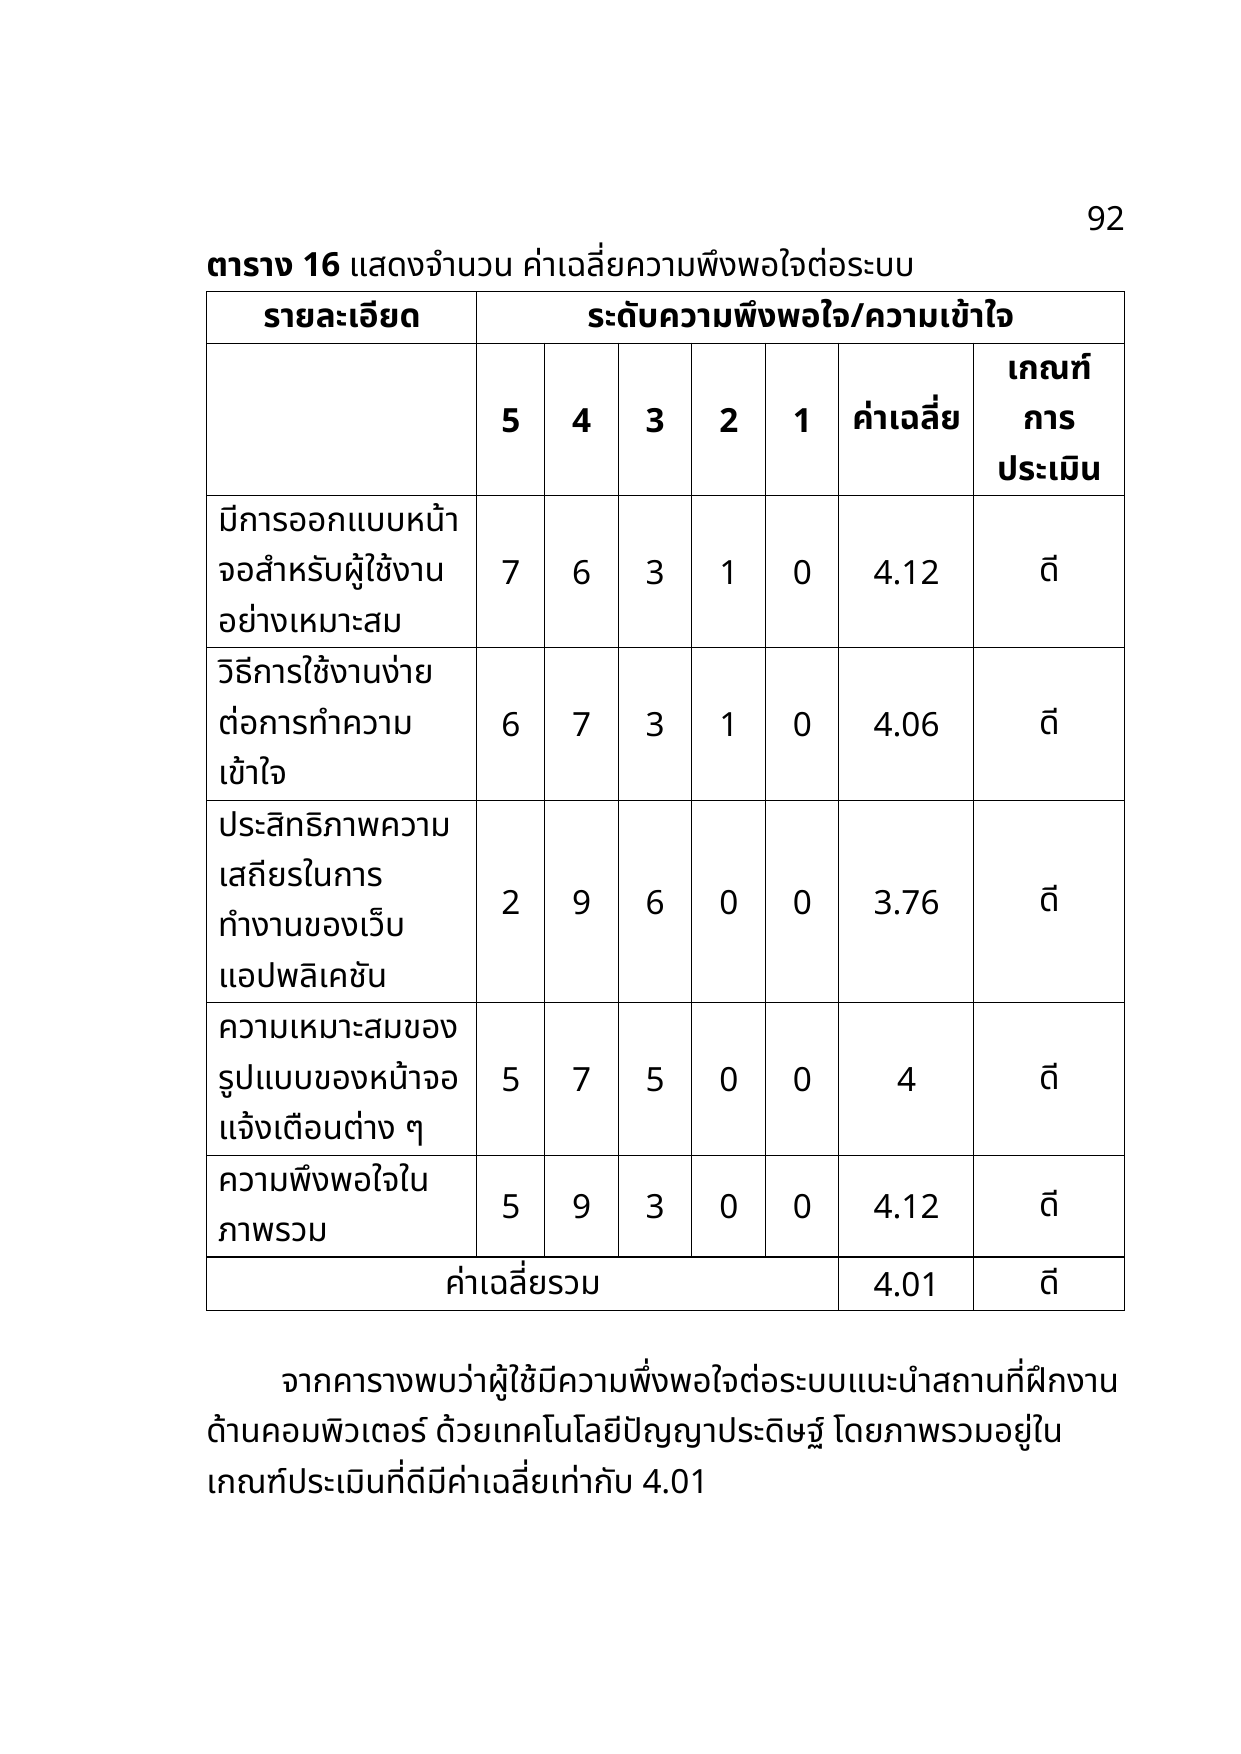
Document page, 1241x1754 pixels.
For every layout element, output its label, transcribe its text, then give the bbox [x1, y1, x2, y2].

table_cell 7 [545, 648, 618, 799]
table_cell เกณฑ์การประเมิน [974, 344, 1124, 495]
table_cell 4.12 [839, 496, 973, 647]
table_cell 4.06 [839, 648, 973, 799]
table_cell 5 [619, 1003, 691, 1154]
table_cell 9 [545, 801, 618, 1002]
table_header ระดับความพึงพอใจ/ความเข้าใจ [477, 292, 1124, 343]
table_cell 6 [619, 801, 691, 1002]
table_cell 0 [766, 648, 838, 799]
table_cell 4.12 [839, 1156, 973, 1256]
table_cell ความพึงพอใจในภาพรวม [207, 1156, 476, 1256]
table_cell 0 [766, 1156, 838, 1256]
table_cell 4.01 [839, 1258, 973, 1310]
table_cell ดี [974, 496, 1124, 647]
table_cell 3.76 [839, 801, 973, 1002]
table_cell 2 [692, 344, 765, 495]
table_cell 9 [545, 1156, 618, 1256]
table_cell 3 [619, 344, 691, 495]
table_cell 5 [477, 1003, 544, 1154]
table_cell 5 [477, 344, 544, 495]
table_cell 1 [766, 344, 838, 495]
table_cell 1 [692, 496, 765, 647]
table_cell 3 [619, 648, 691, 799]
table_cell 0 [766, 801, 838, 1002]
text จากคารางพบว่าผู้ใช้มีความพึ่งพอใจต่อระบบแนะนำสถานที่ฝึกงานด้านคอมพิวเตอร์ ด้วยเทคโนโลยีปัญญาประดิษฐ์ โดยภาพรวมอยู่ในเกณฑ์ประเมินที่ดีมีค่าเฉลี่ยเท่ากับ 4.01 [206, 1357, 1125, 1508]
table_cell 5 [477, 1156, 544, 1256]
table_cell 7 [477, 496, 544, 647]
table_cell ค่าเฉลี่ย [839, 344, 973, 495]
table_cell 0 [766, 1003, 838, 1154]
table_cell มีการออกแบบหน้าจอสำหรับผู้ใช้งานอย่างเหมาะสม [207, 496, 476, 647]
text ตาราง 16 แสดงจำนวน ค่าเฉลี่ยความพึงพอใจต่อระบบ [206, 240, 1125, 291]
table_cell 2 [477, 801, 544, 1002]
table_cell 0 [692, 801, 765, 1002]
table_cell ค่าเฉลี่ยรวม [207, 1258, 838, 1310]
table_cell 6 [545, 496, 618, 647]
table_cell 0 [692, 1003, 765, 1154]
table_cell วิธีการใช้งานง่ายต่อการทำความเข้าใจ [207, 648, 476, 799]
table_cell 3 [619, 496, 691, 647]
table_cell 6 [477, 648, 544, 799]
table_cell 0 [766, 496, 838, 647]
table_cell 3 [619, 1156, 691, 1256]
table_cell ดี [974, 1258, 1124, 1310]
table_cell ดี [974, 801, 1124, 1002]
table_cell ความเหมาะสมของรูปแบบของหน้าจอแจ้งเตือนต่าง ๆ [207, 1003, 476, 1154]
table_cell 0 [692, 1156, 765, 1256]
table_cell 7 [545, 1003, 618, 1154]
table_cell ประสิทธิภาพความเสถียรในการทำงานของเว็บแอปพลิเคชัน [207, 801, 476, 1002]
table_cell 1 [692, 648, 765, 799]
table_cell [207, 344, 476, 495]
table_cell 4 [545, 344, 618, 495]
table_cell 4 [839, 1003, 973, 1154]
table_cell ดี [974, 1156, 1124, 1256]
table_cell ดี [974, 1003, 1124, 1154]
table_header รายละเอียด [207, 292, 476, 343]
table_cell ดี [974, 648, 1124, 799]
